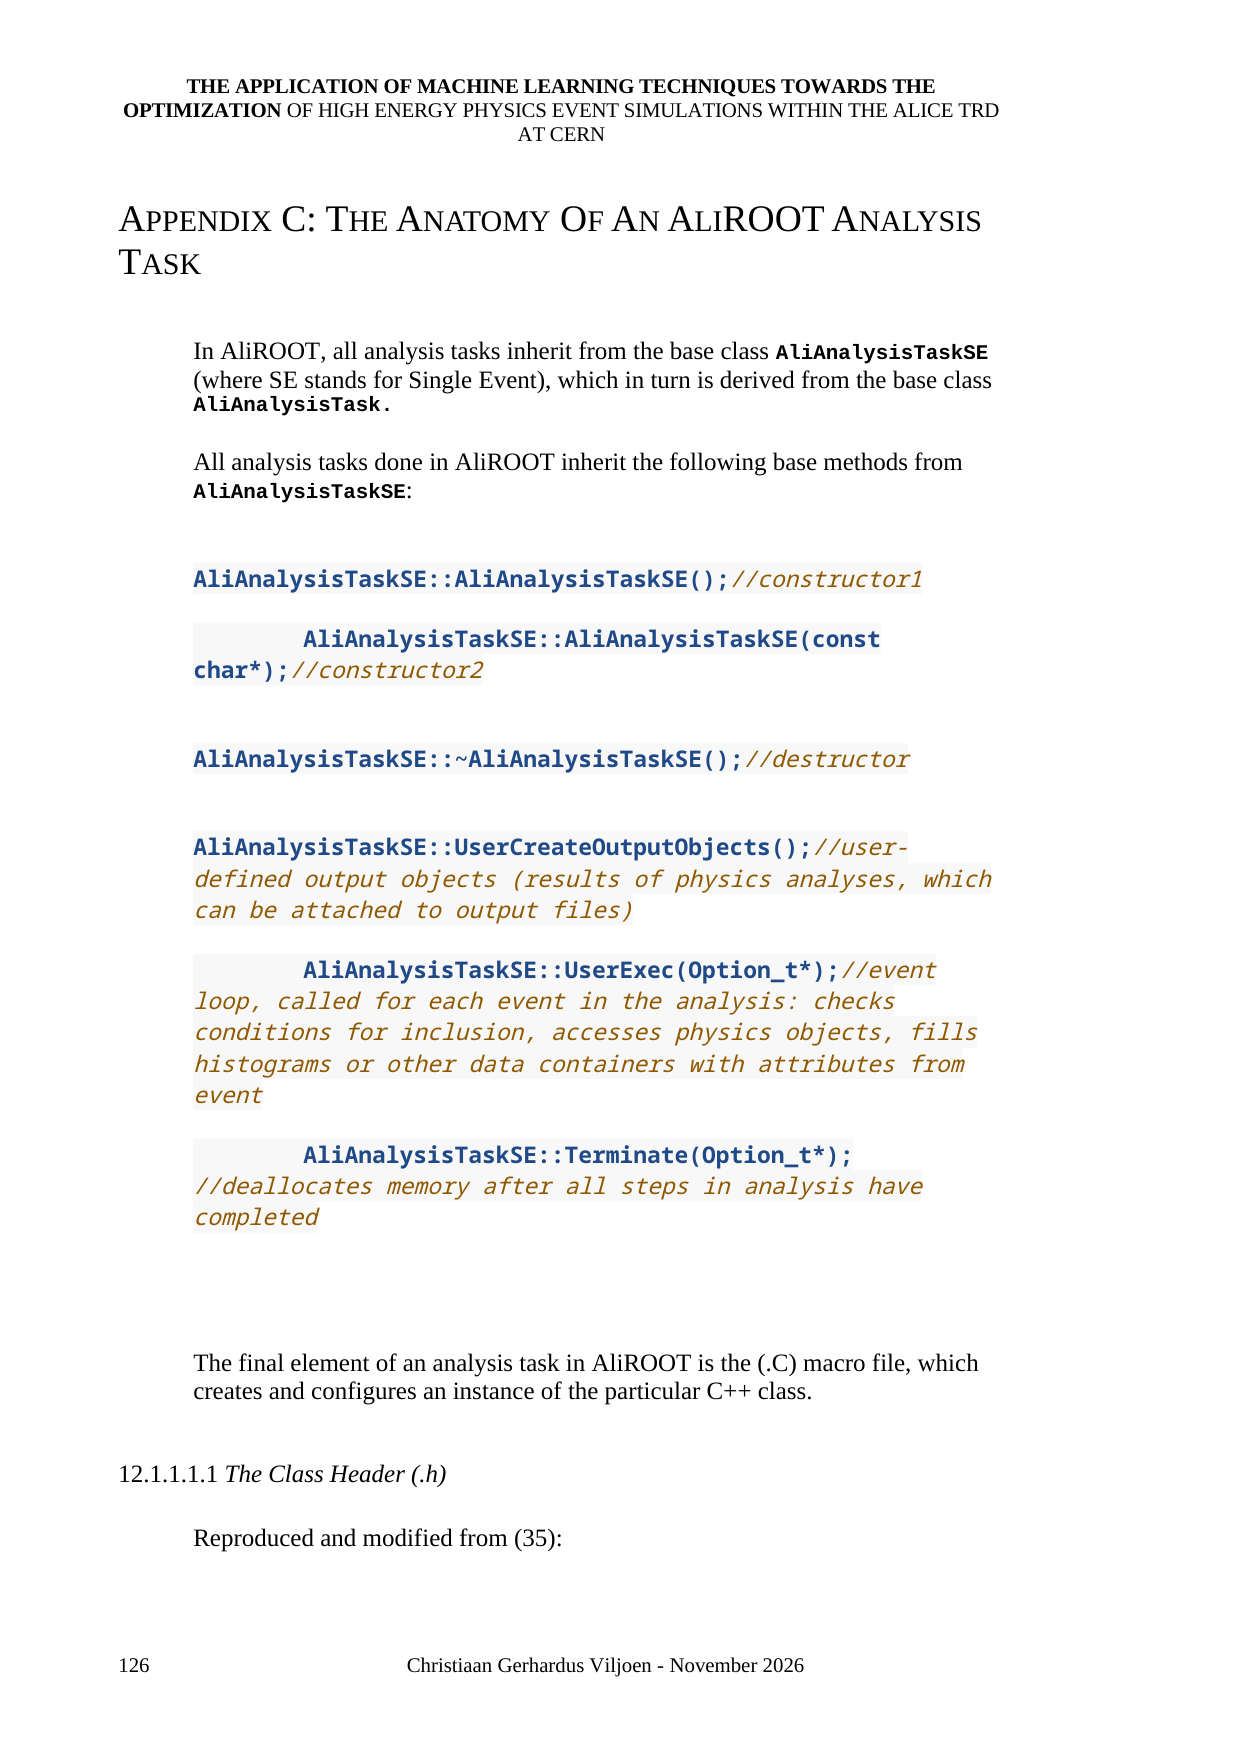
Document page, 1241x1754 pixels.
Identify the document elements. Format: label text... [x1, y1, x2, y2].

text AliAnalysisTaskSE::UserExec(Option_t*);//event loop, called for each event in the analysis: checks conditions for inclusion, accesses physics objects, fills histograms or other data containers with attributes from event [262, 954, 1004, 1110]
text AliAnalysisTaskSE::AliAnalysisTaskSE();//constructor1 [193, 534, 1004, 594]
subtitle The Class Header (.h) [118, 1459, 1004, 1488]
text All analysis tasks done in AliROOT inherit the following base methods from AliAnalysisTaskSE: [193, 447, 1004, 505]
text AliAnalysisTaskSE::UserCreateOutputObjects();//user-defined output objects (results of physics analyses, which can be attached to output files) [193, 803, 1004, 925]
text In AliROOT, all analysis tasks inherit from the base class AliAnalysisTaskSE (where SE stands for Single Event), which in turn is derived from the base class AliAnalysisTask. [193, 336, 1004, 418]
text AliAnalysisTaskSE::~AliAnalysisTaskSE();//destructor [193, 714, 1004, 774]
text AliAnalysisTaskSE::AliAnalysisTaskSE(const char*);//constructor2 [482, 623, 1004, 685]
text The final element of an analysis task in AliROOT is the (.C) macro file, which creates and configures an instance of the particular C++ class. [193, 1348, 1004, 1405]
subtitle Appendix C: The Anatomy Of An AliROOT Analysis Task [118, 196, 1004, 282]
text Reproduced and modified from : [193, 1523, 1004, 1551]
text AliAnalysisTaskSE::Terminate(Option_t*); //deallocates memory after all steps in analysis have completed [317, 1139, 1004, 1233]
